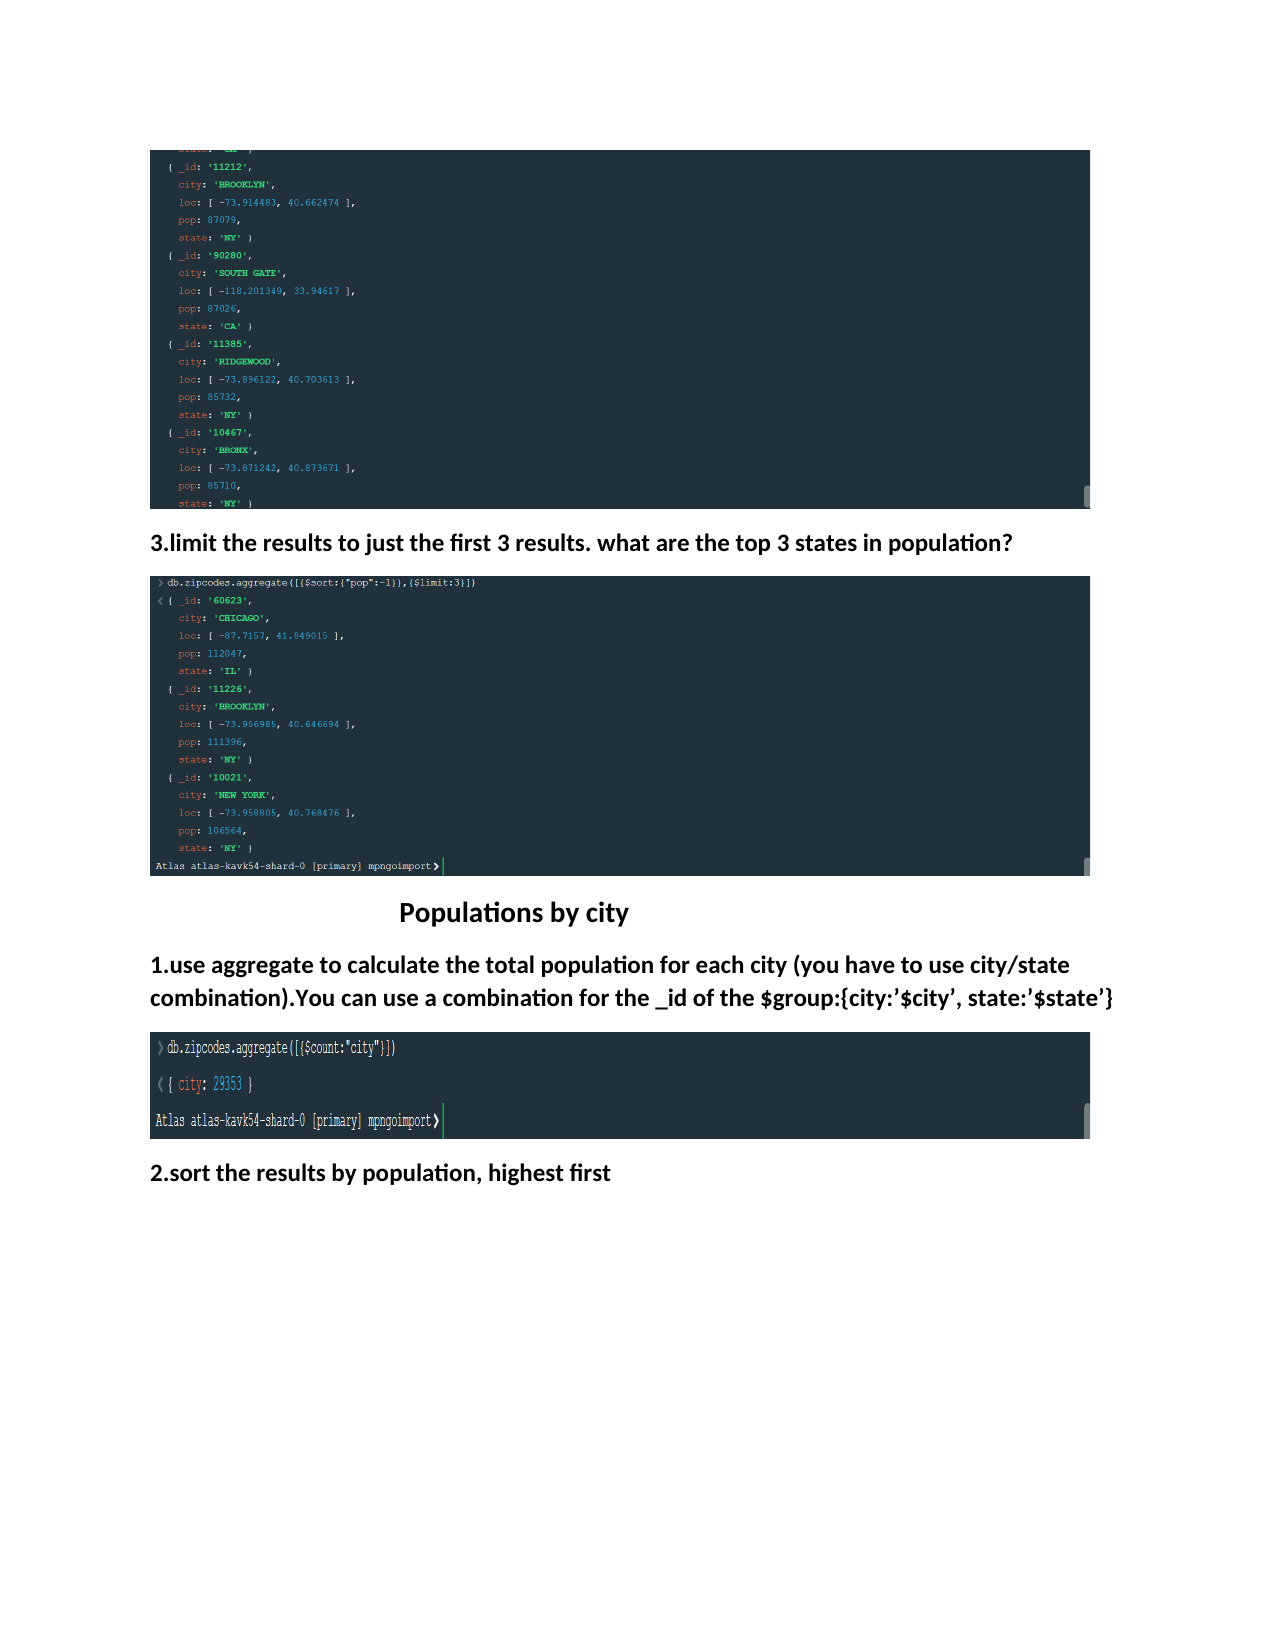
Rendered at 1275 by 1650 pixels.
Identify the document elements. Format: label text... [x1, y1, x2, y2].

picture [150, 1032, 1091, 1139]
text Populations by city [150, 894, 1125, 930]
text 3.limit the results to just the first 3 results. what are the top 3 states in population? [150, 527, 1125, 558]
text 2.sort the results by population, highest first [150, 1157, 1125, 1188]
picture [150, 150, 1091, 509]
text 1.use aggregate to calculate the total population for each city (you have to use city/state combination).You can use a combination for the _id of the $group:{city:’$city’, state:’$state’} [150, 949, 1125, 1013]
picture [150, 576, 1091, 876]
